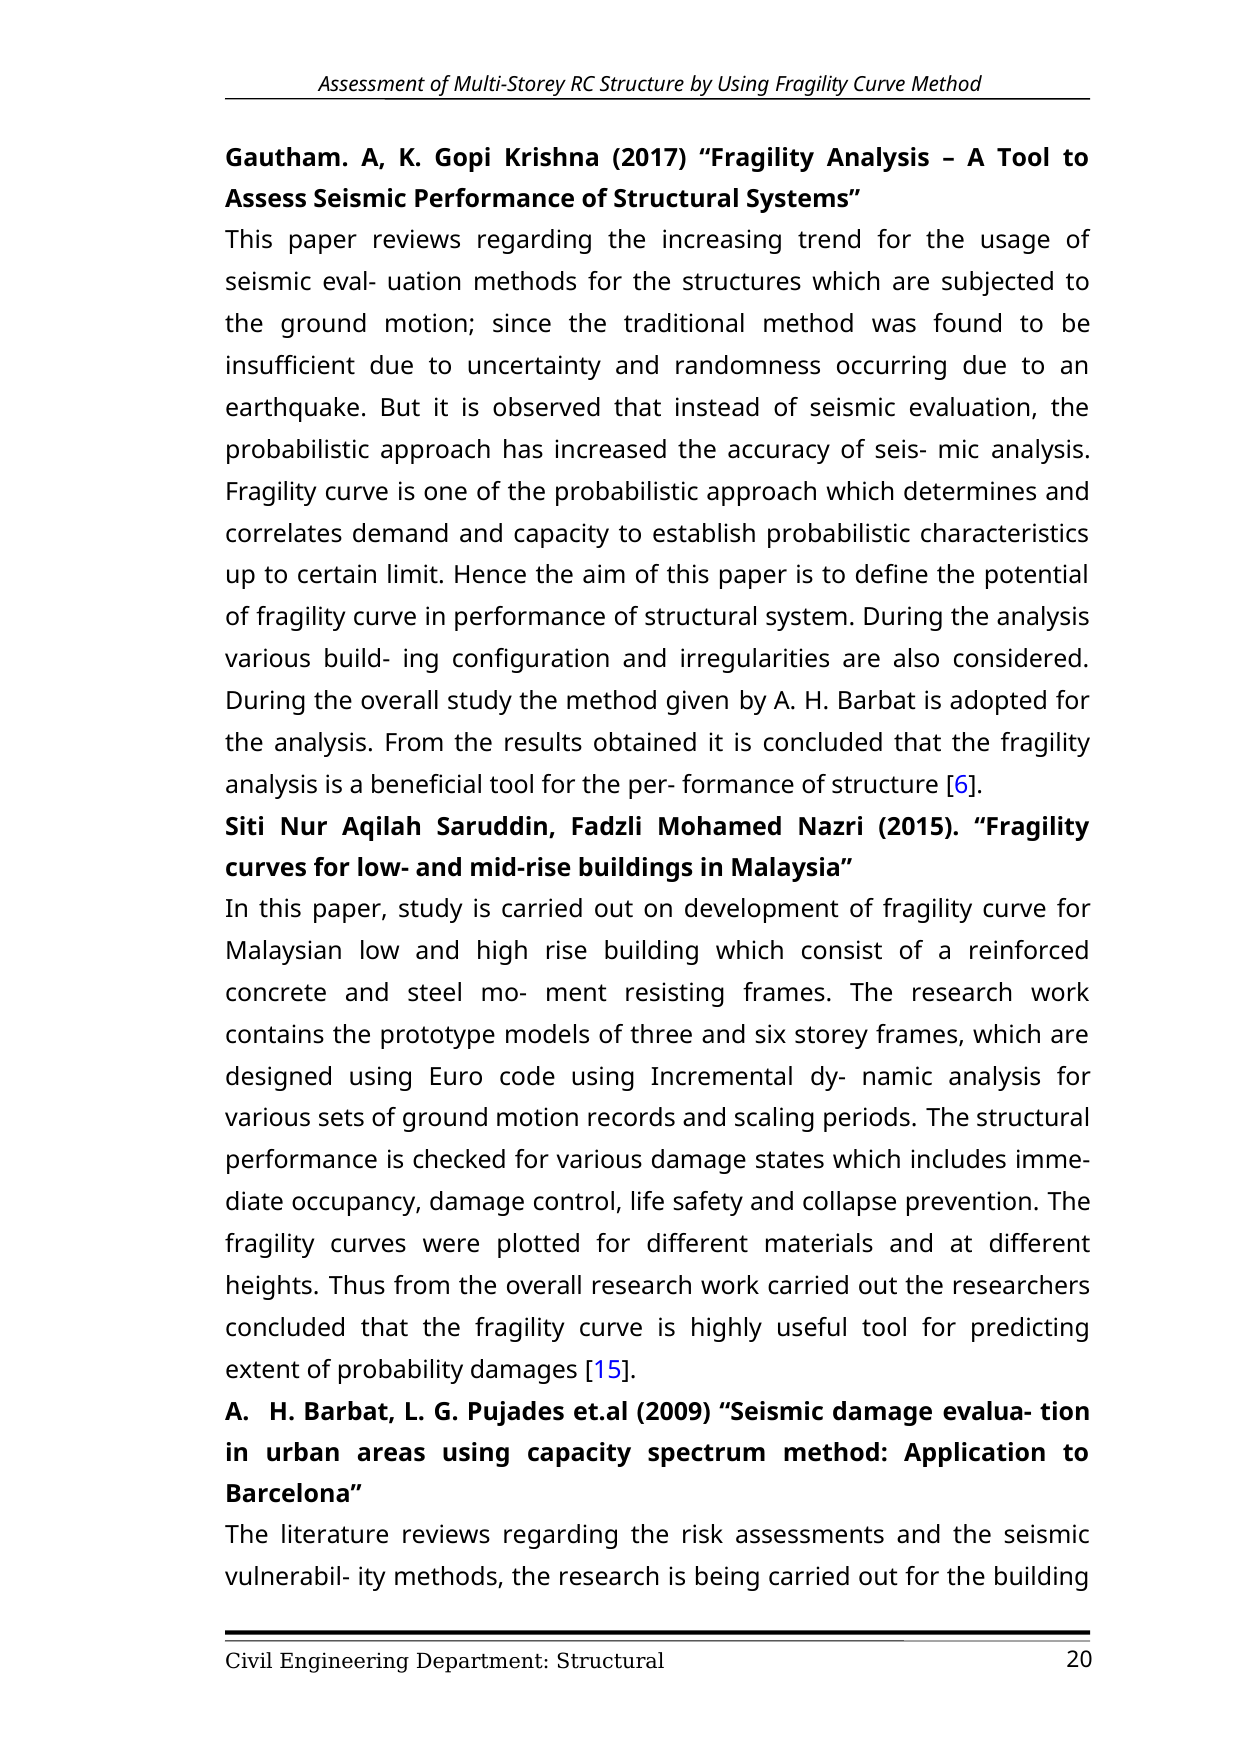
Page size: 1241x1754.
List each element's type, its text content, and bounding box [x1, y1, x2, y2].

subtitle Gautham. A, K. Gopi Krishna (2017) “Fragility Analysis – A Tool to Assess Seismic Performance of Structural Systems” [225, 139, 1090, 214]
text In this paper, study is carried out on development of fragility curve for Malaysian low and high rise building which consist of a reinforced concrete and steel mo- ment resisting frames. The research work contains the prototype models of three and six storey frames, which are designed using Euro code using Incremental dy- namic analysis for various sets of ground motion records and scaling periods. The structural performance is checked for various damage states which includes imme- diate occupancy, damage control, life safety and collapse prevention. The fragility curves were plotted for different materials and at different heights. Thus from the overall research work carried out the researchers concluded that the fragility curve is highly useful tool for predicting extent of probability damages [15]. [225, 891, 1091, 1385]
text This paper reviews regarding the increasing trend for the usage of seismic eval- uation methods for the structures which are subjected to the ground motion; since the traditional method was found to be insufficient due to uncertainty and randomness occurring due to an earthquake. But it is observed that instead of seismic evaluation, the probabilistic approach has increased the accuracy of seis- mic analysis. Fragility curve is one of the probabilistic approach which determines and correlates demand and capacity to establish probabilistic characteristics up to certain limit. Hence the aim of this paper is to define the potential of fragility curve in performance of structural system. During the analysis various build- ing configuration and irregularities are also considered. During the overall study the method given by A. H. Barbat is adopted for the analysis. From the results obtained it is concluded that the fragility analysis is a beneficial tool for the per- formance of structure [6]. [225, 222, 1091, 801]
subtitle Siti Nur Aqilah Saruddin, Fadzli Mohamed Nazri (2015). “Fragility curves for low- and mid-rise buildings in Malaysia” [225, 808, 1090, 883]
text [225, 1517, 1091, 1592]
subtitle H. Barbat, L. G. Pujades et.al (2009) “Seismic damage evalua- tion in urban areas using capacity spectrum method: Application to Barcelona” [225, 1393, 1090, 1509]
